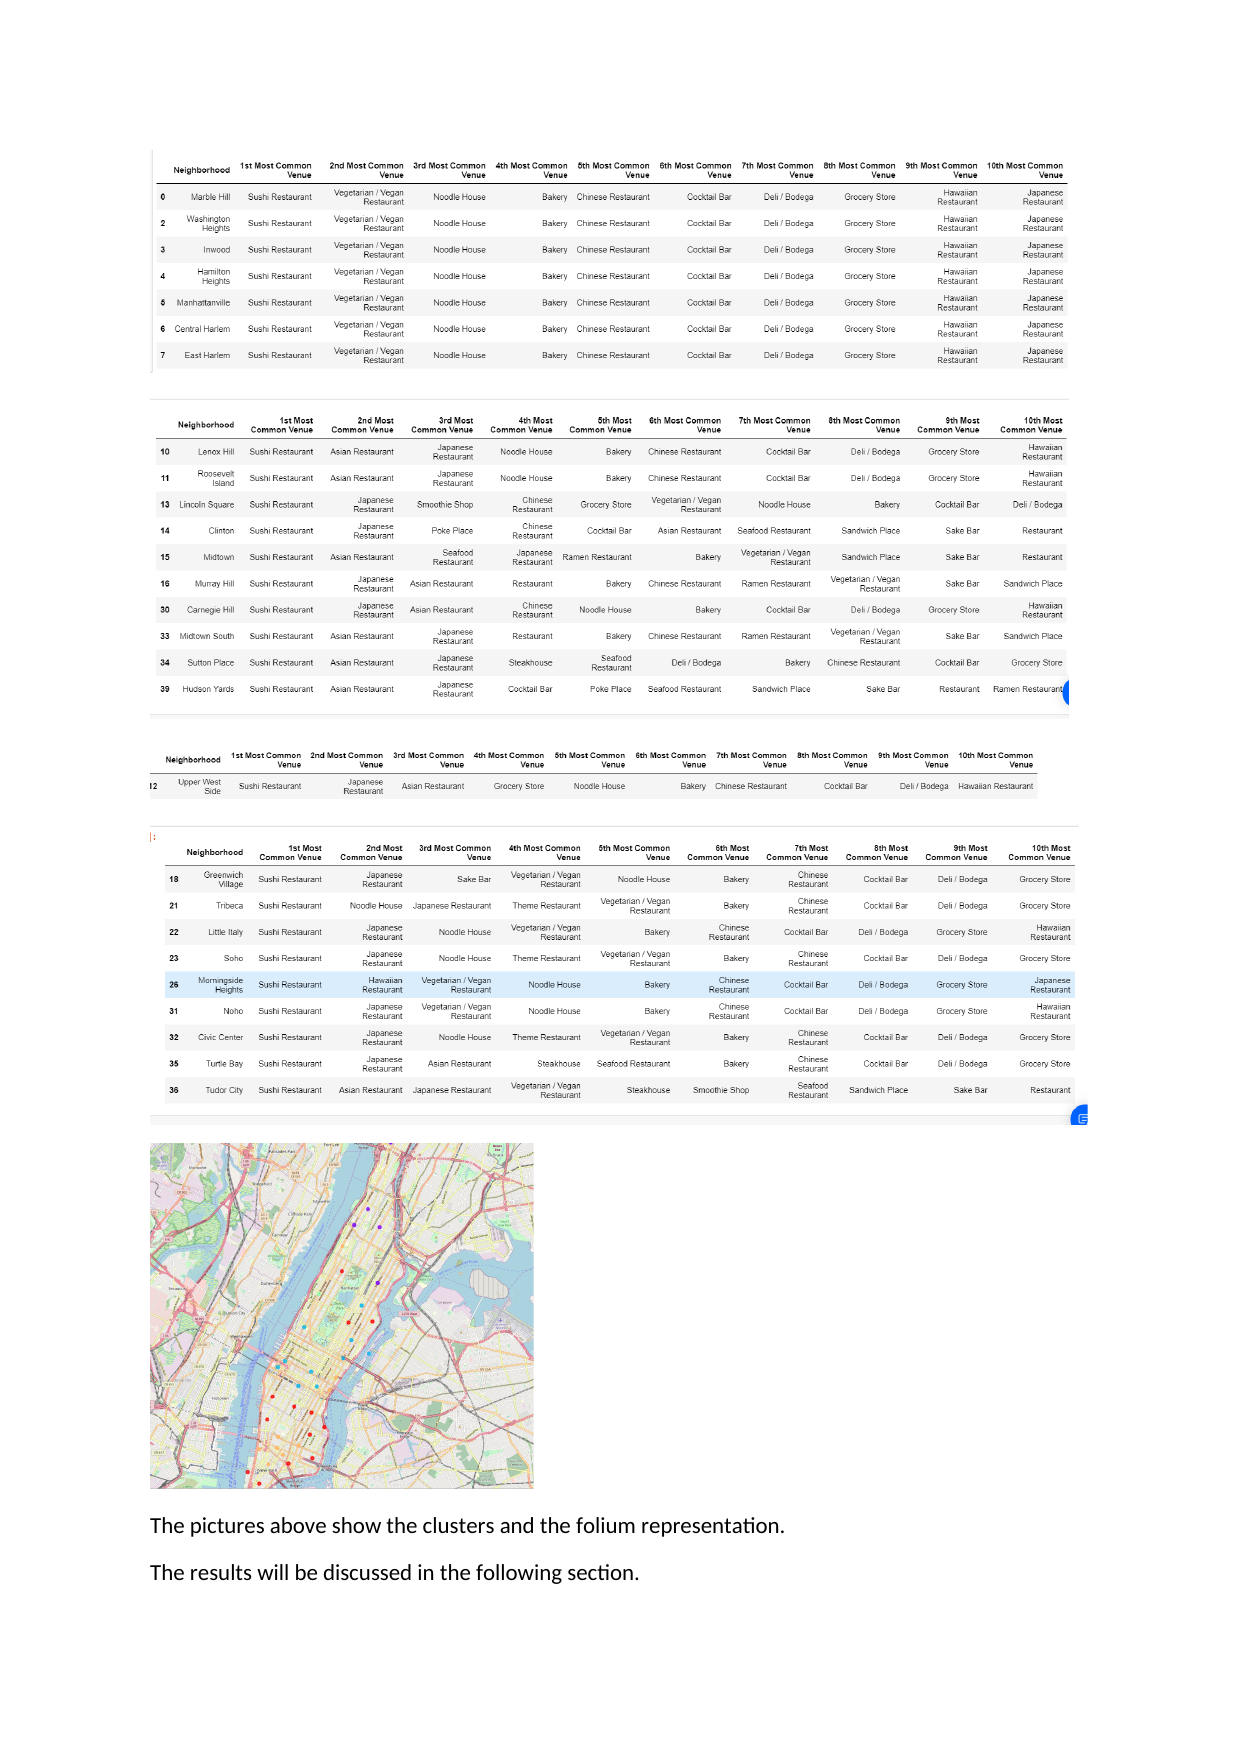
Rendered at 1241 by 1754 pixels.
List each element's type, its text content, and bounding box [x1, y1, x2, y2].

text The results will be discussed in the following section. [150, 1558, 1090, 1586]
picture [150, 825, 1088, 1125]
picture [150, 737, 1042, 807]
text The pictures above show the clusters and the folium representation. [150, 1512, 1090, 1539]
picture [150, 150, 1076, 380]
picture [150, 398, 1069, 719]
picture [150, 1143, 534, 1493]
